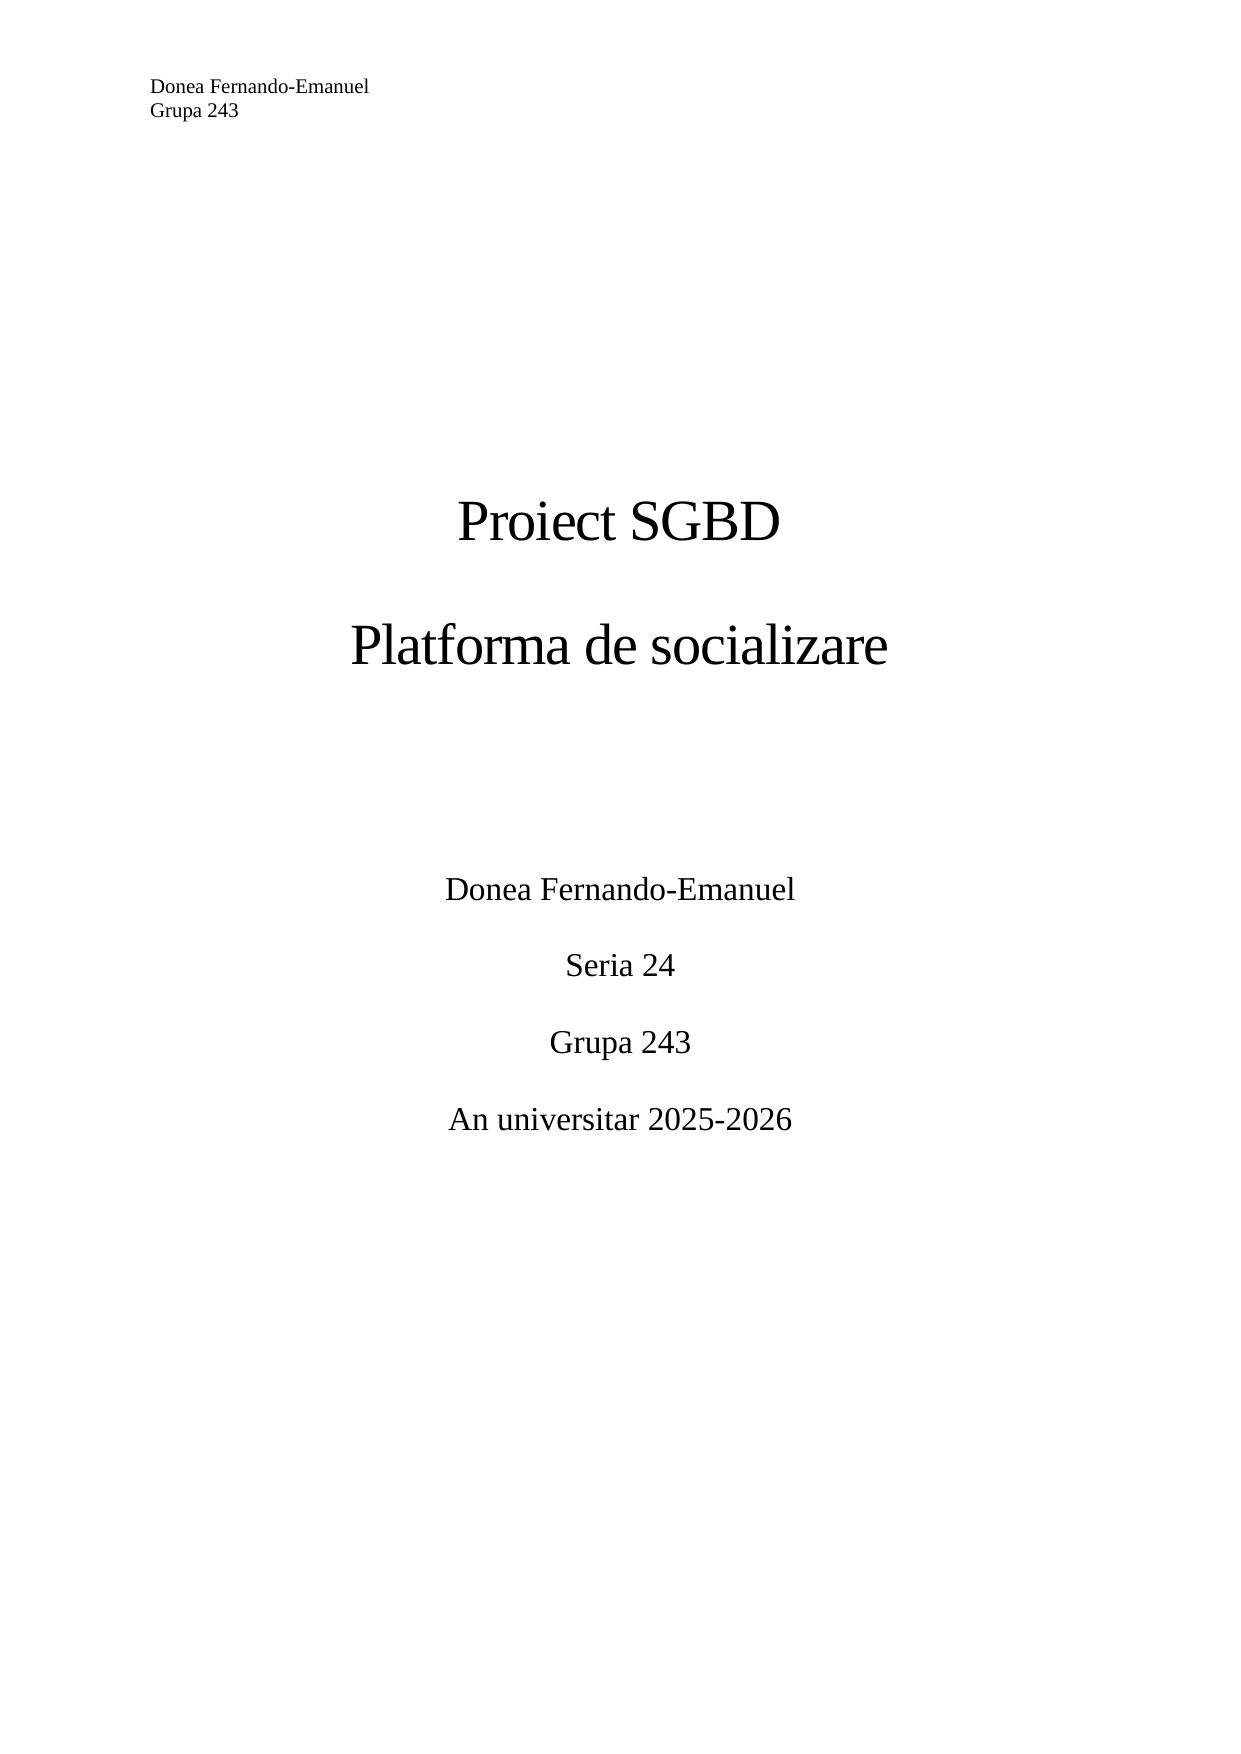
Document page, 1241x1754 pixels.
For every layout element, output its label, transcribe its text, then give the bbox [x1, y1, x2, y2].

text Donea Fernando-Emanuel [150, 869, 1090, 907]
text Grupa 243 [150, 1022, 1090, 1060]
text Seria 24 [150, 945, 1090, 984]
title Platforma de socializare [150, 610, 1090, 677]
title Proiect SGBD [150, 485, 1090, 552]
text An universitar 2025-2026 [150, 1099, 1090, 1137]
